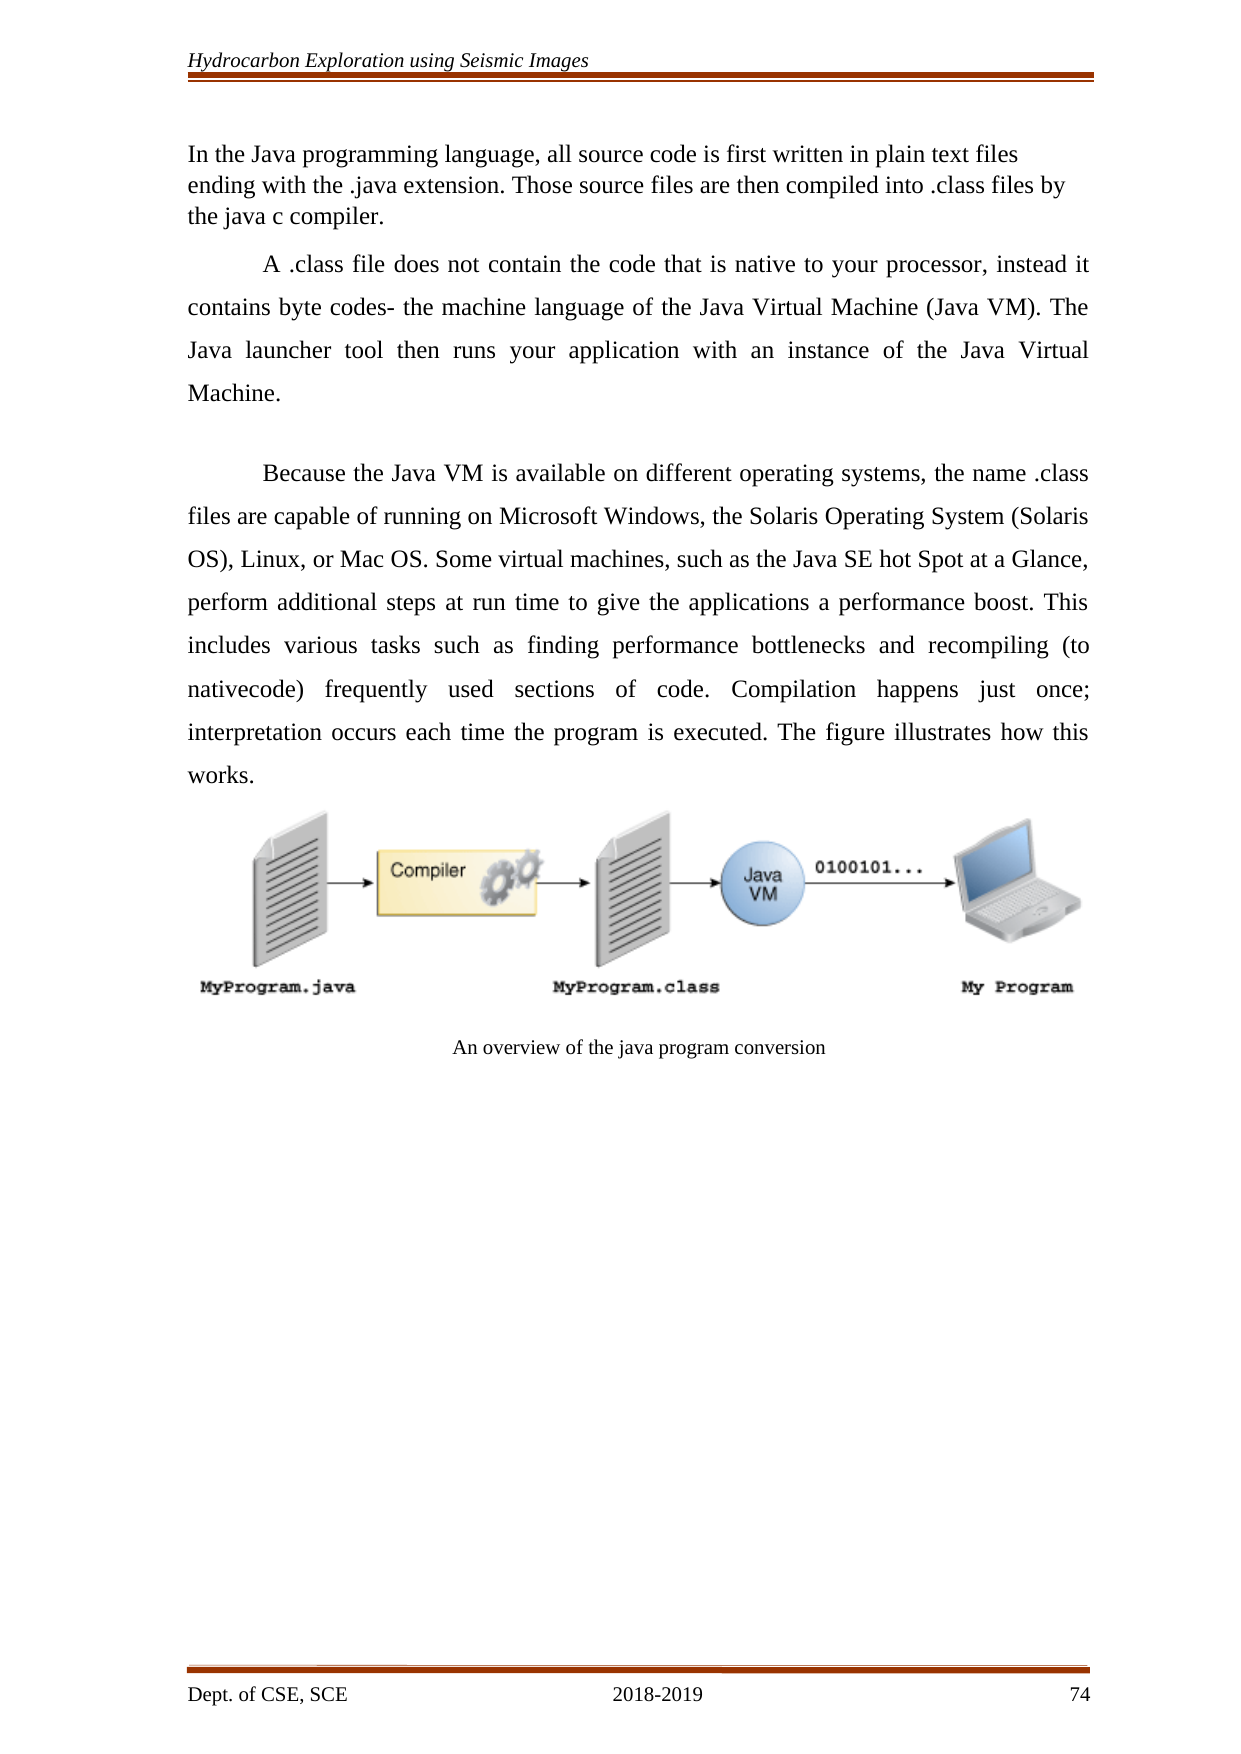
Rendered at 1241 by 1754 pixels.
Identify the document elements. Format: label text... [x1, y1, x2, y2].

picture [187, 803, 1095, 1017]
text A .class file does not contain the code that is native to your processor, instead it contains byte codes- the machine language of the Java Virtual Machine (Java VM). The Java launcher tool then runs your application with an instance of the Java Virtual Machine. [187, 249, 1090, 407]
title Because the Java VM is available on different operating systems, the name .class files are capable of running on Microsoft Windows, the Solaris Operating System (Solaris OS), Linux, or Mac OS. Some virtual machines, such as the Java SE hot Spot at a Glance, perform additional steps at run time to give the applications a performance boost. This includes various tasks such as finding performance bottlenecks and recompiling (to nativecode) frequently used sections of code. Compilation happens just once; interpretation occurs each time the program is executed. The figure illustrates how this works. [187, 458, 1090, 789]
text In the Java programming language, all source code is first written in plain text files ending with the .java extension. Those source files are then compiled into .class files by the java c compiler. [187, 139, 1090, 230]
text An overview of the java program conversion [187, 1035, 1090, 1059]
